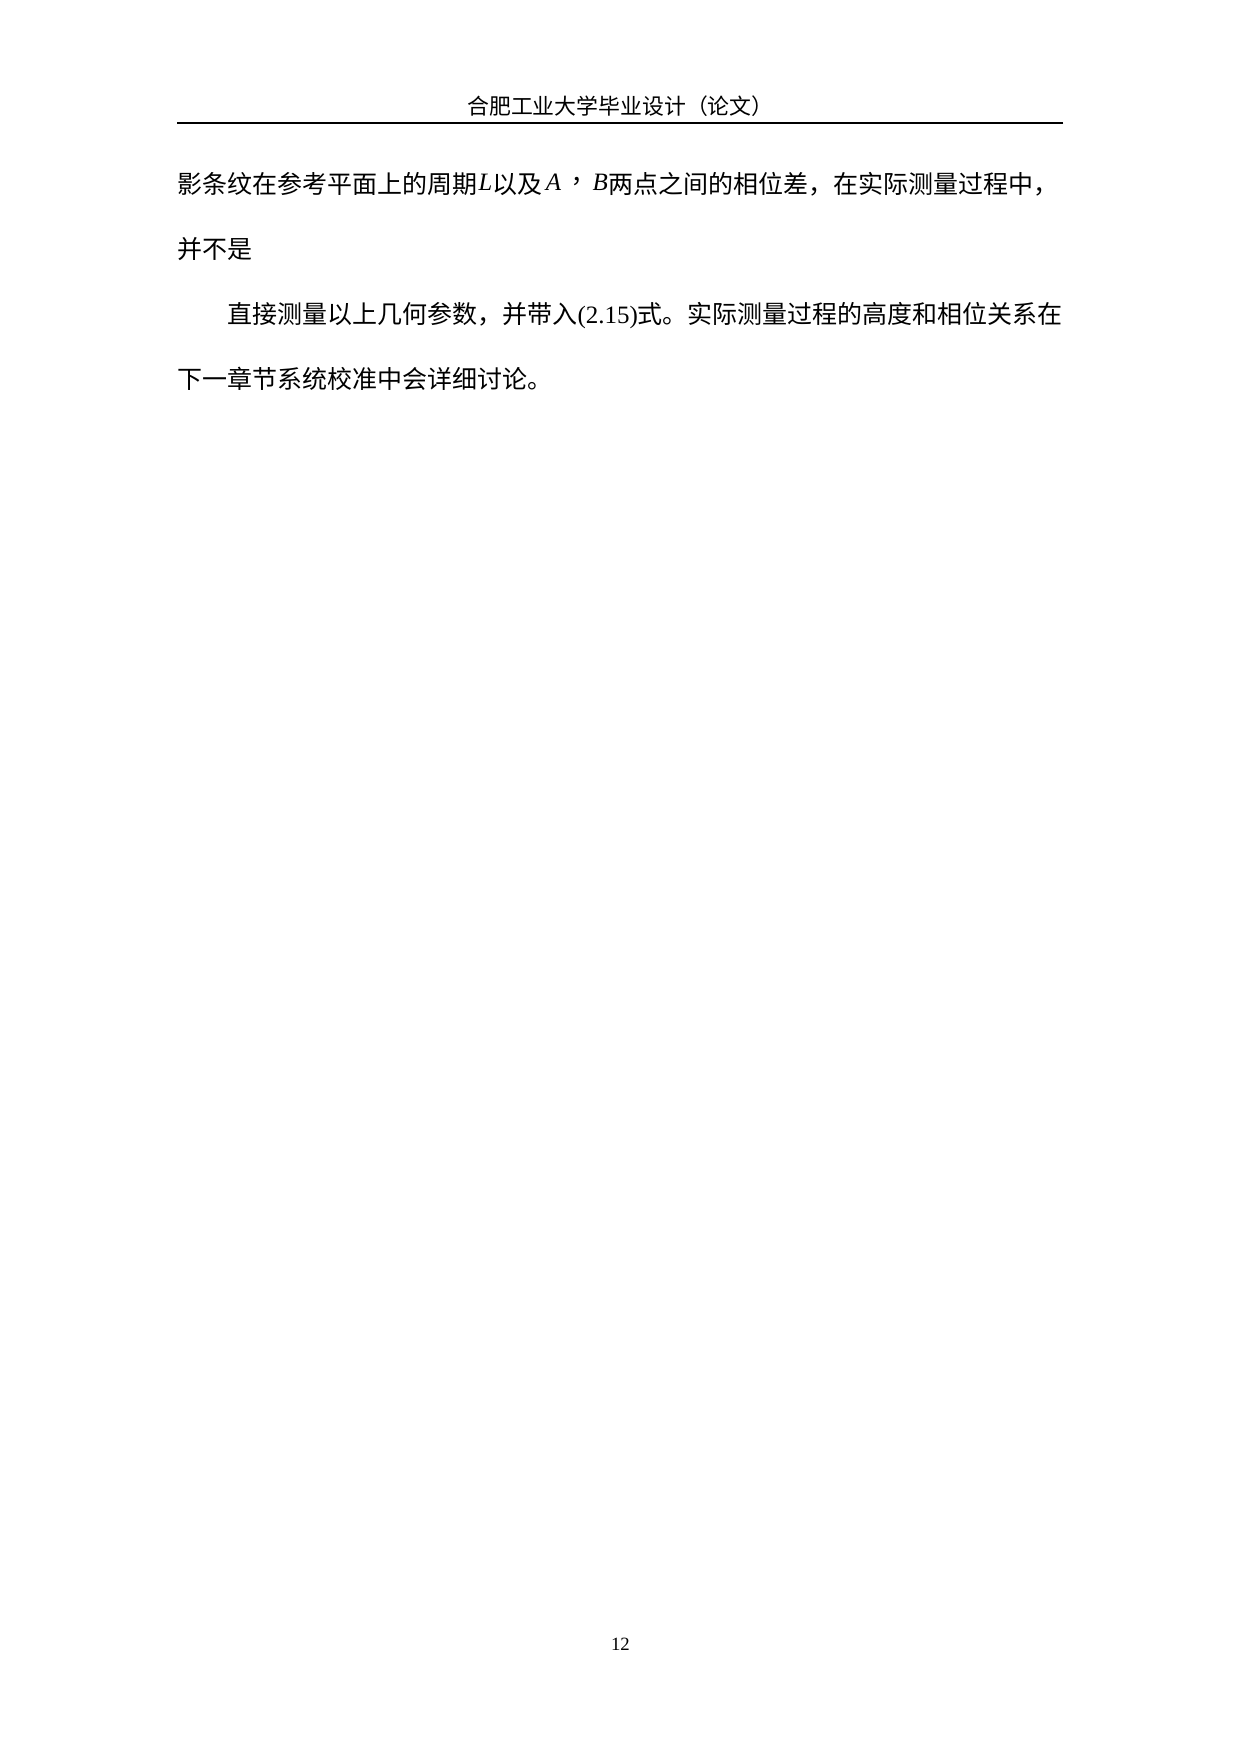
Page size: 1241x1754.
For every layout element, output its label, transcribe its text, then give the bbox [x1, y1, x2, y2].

text 直接测量以上几何参数，并带入(2.1)式。实际测量过程的高度和相位关系在下一章节系统校准中会详细讨论。 [177, 280, 1063, 410]
text 其中相机和投影仪之间距离为，到参考平面之间的距离为H，投影条纹在参考平面上的周期以及两点之间的相位差，在实际测量过程中，并不是 [177, 150, 1063, 280]
